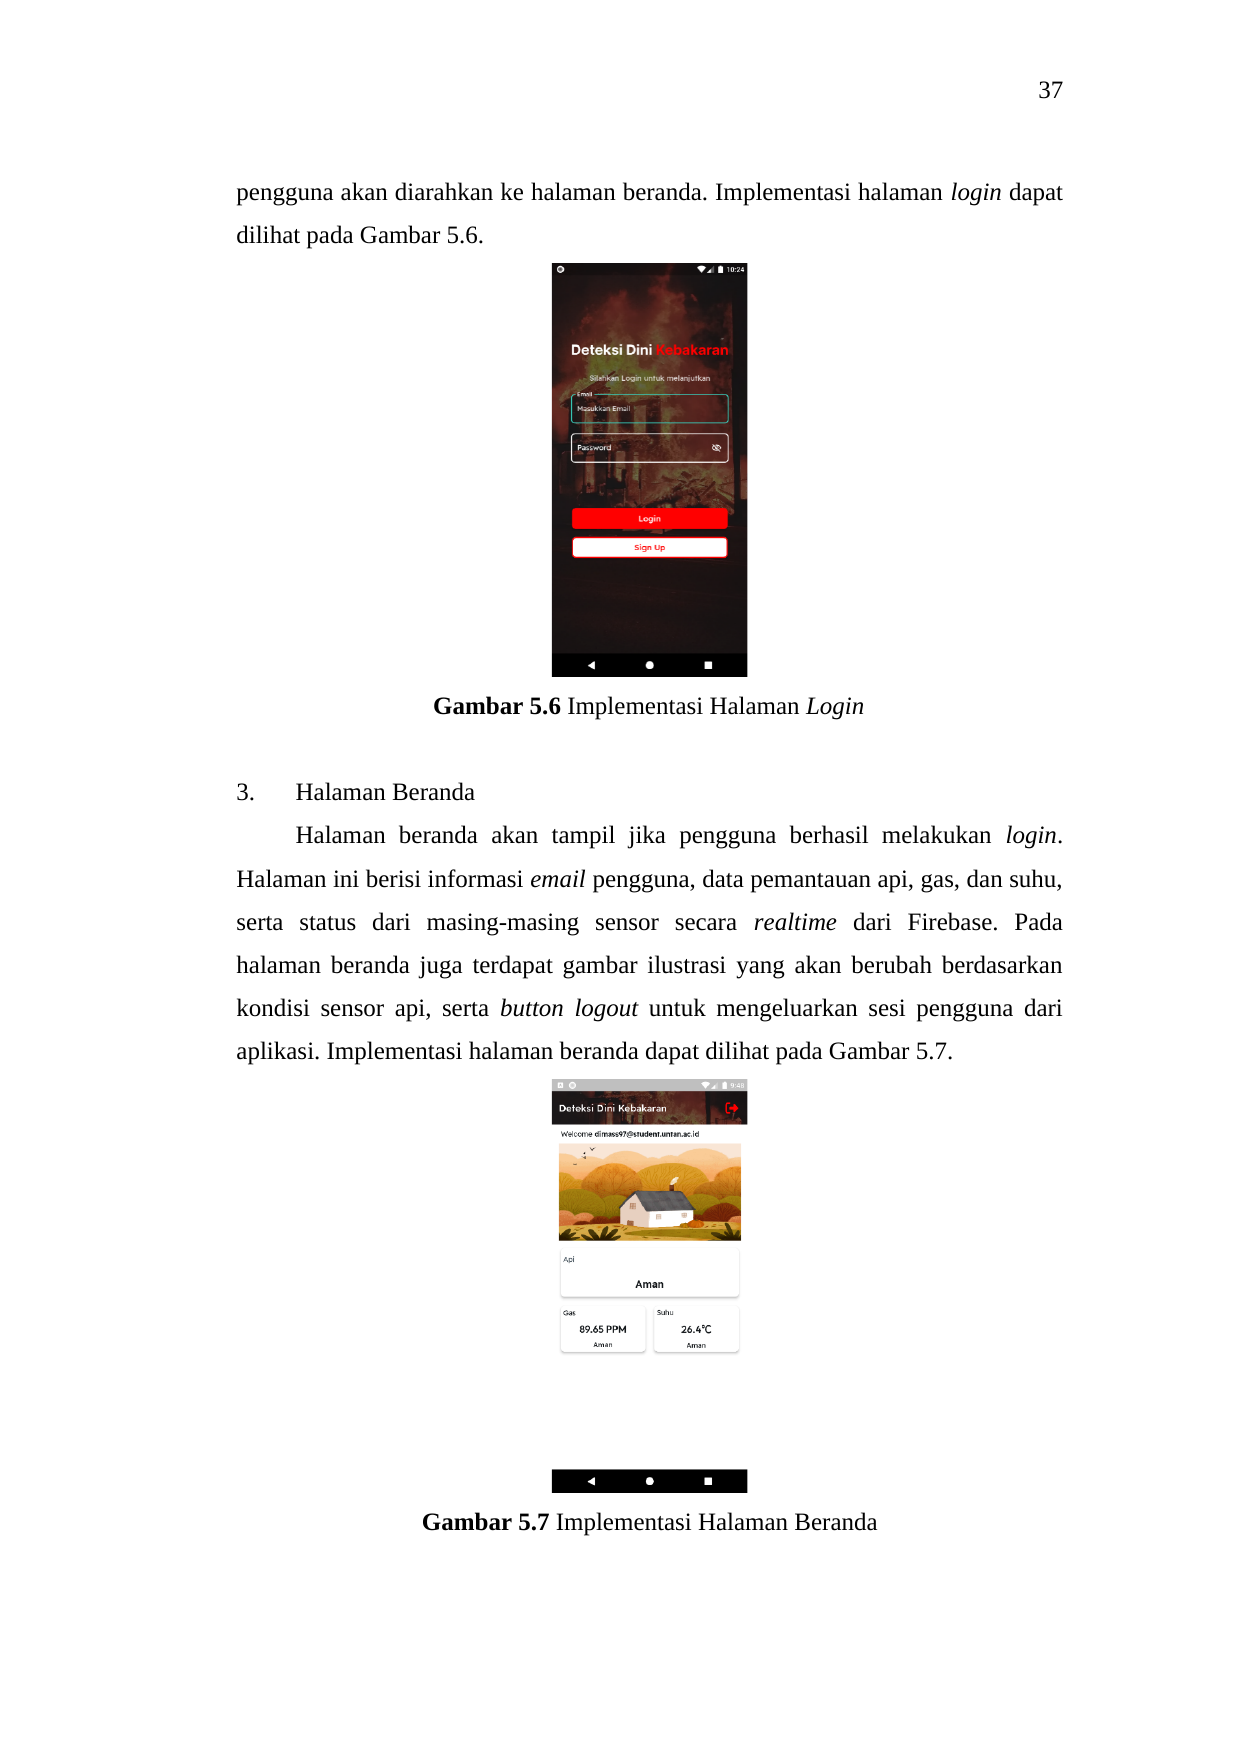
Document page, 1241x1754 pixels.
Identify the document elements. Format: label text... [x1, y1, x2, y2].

text Halaman beranda akan tampil jika pengguna berhasil melakukan login. Halaman ini berisi informasi email pengguna, data pemantauan api, gas, dan suhu, serta status dari masing-masing sensor secara realtime dari Firebase. Pada halaman beranda juga terdapat gambar ilustrasi yang akan berubah berdasarkan kondisi sensor api, serta button logout untuk mengeluarkan sesi pengguna dari aplikasi. Implementasi halaman beranda dapat dilihat pada Gambar 5.7. [236, 821, 1063, 1065]
picture [551, 263, 748, 677]
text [236, 177, 1063, 249]
picture [551, 1079, 748, 1493]
text Gambar 5.7 Implementasi Halaman Beranda [236, 1507, 1063, 1536]
text Gambar 5.6 Implementasi Halaman Login [236, 691, 1063, 720]
list Halaman Beranda [236, 777, 1063, 806]
